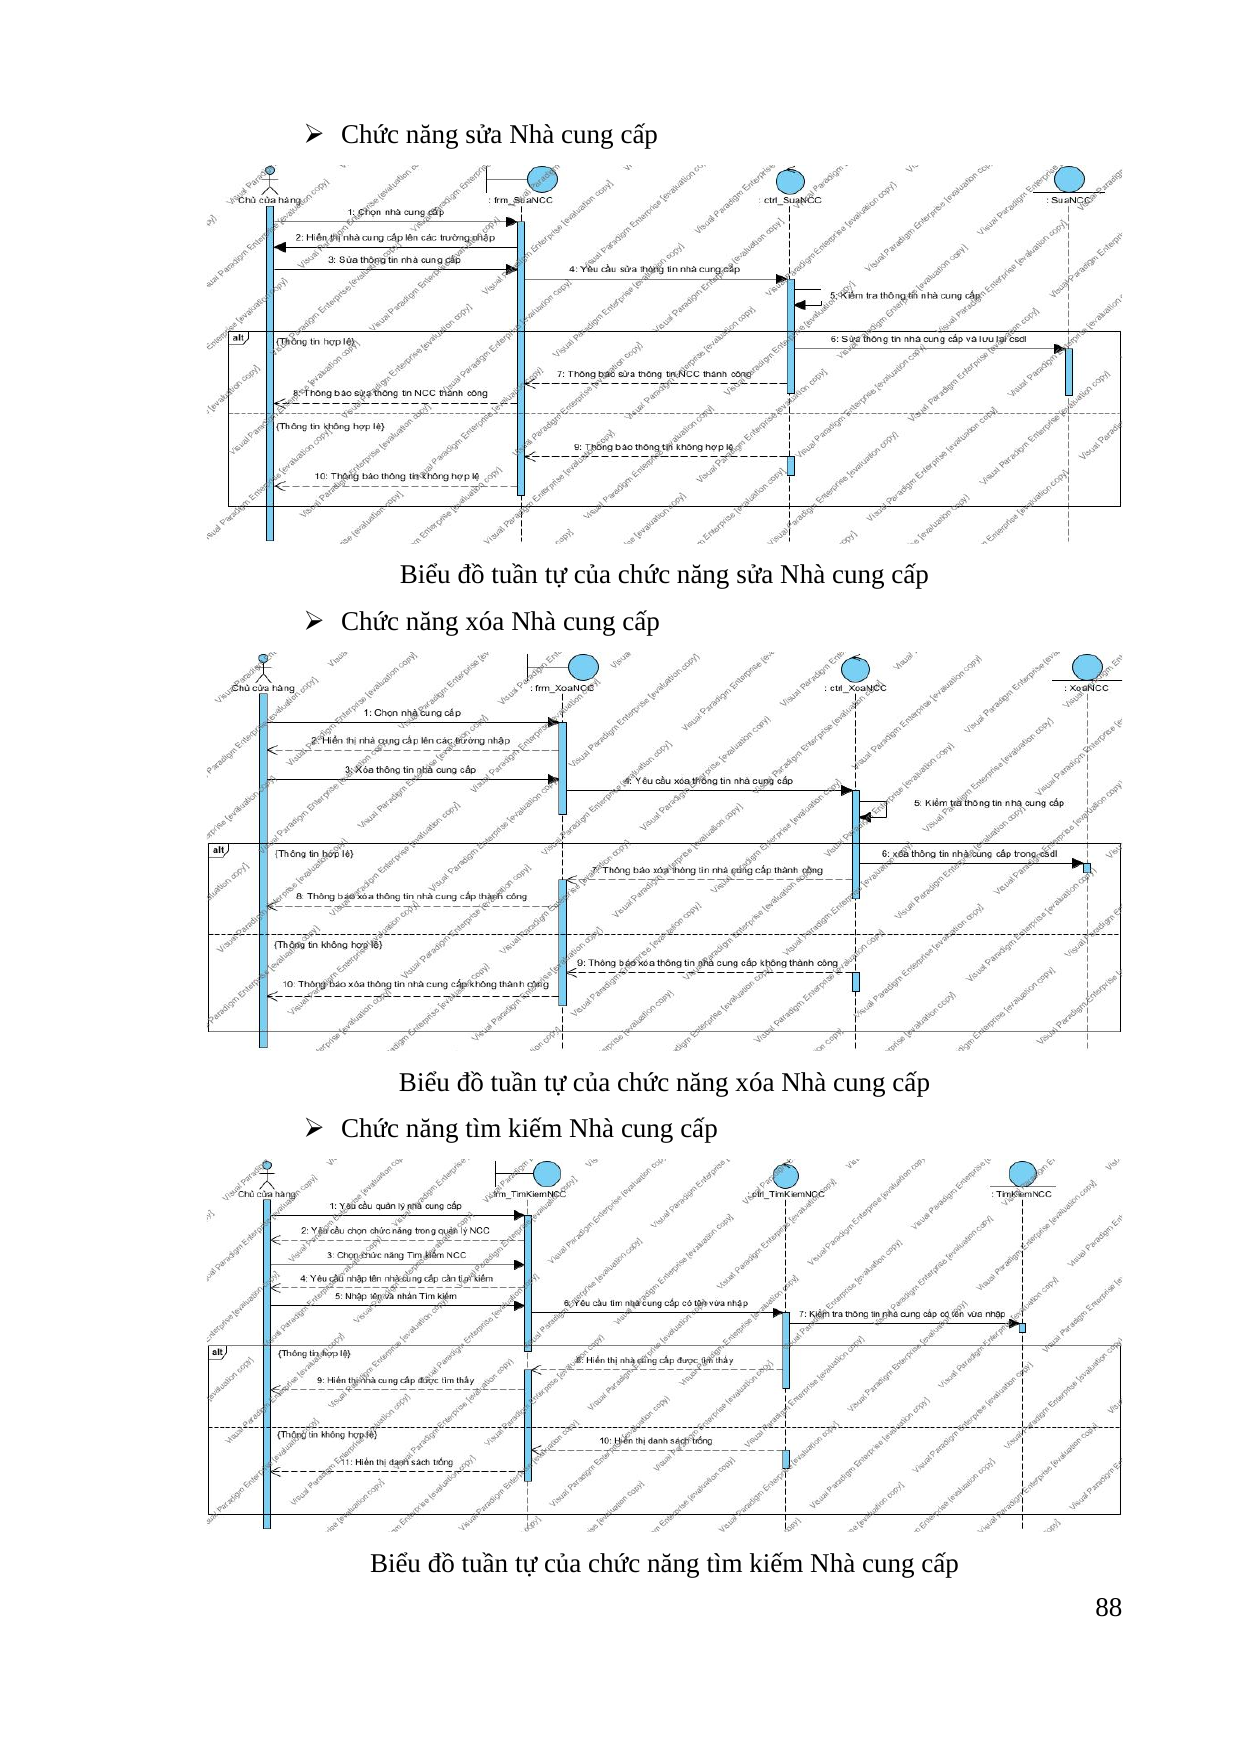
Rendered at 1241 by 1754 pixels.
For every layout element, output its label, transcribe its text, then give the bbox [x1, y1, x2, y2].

text Biểu đồ tuần tự của chức năng xóa Nhà cung cấp [207, 1066, 1122, 1097]
picture [206, 165, 1123, 544]
list Chức năng tìm kiếm Nhà cung cấp [303, 1112, 1122, 1143]
text Biểu đồ tuần tự của chức năng tìm kiếm Nhà cung cấp [207, 1548, 1122, 1579]
list Chức năng xóa Nhà cung cấp [303, 605, 1122, 637]
picture [206, 1159, 1123, 1532]
list Chức năng sửa Nhà cung cấp [303, 118, 1122, 149]
picture [206, 652, 1123, 1051]
text Biểu đồ tuần tự của chức năng sửa Nhà cung cấp [207, 559, 1122, 590]
